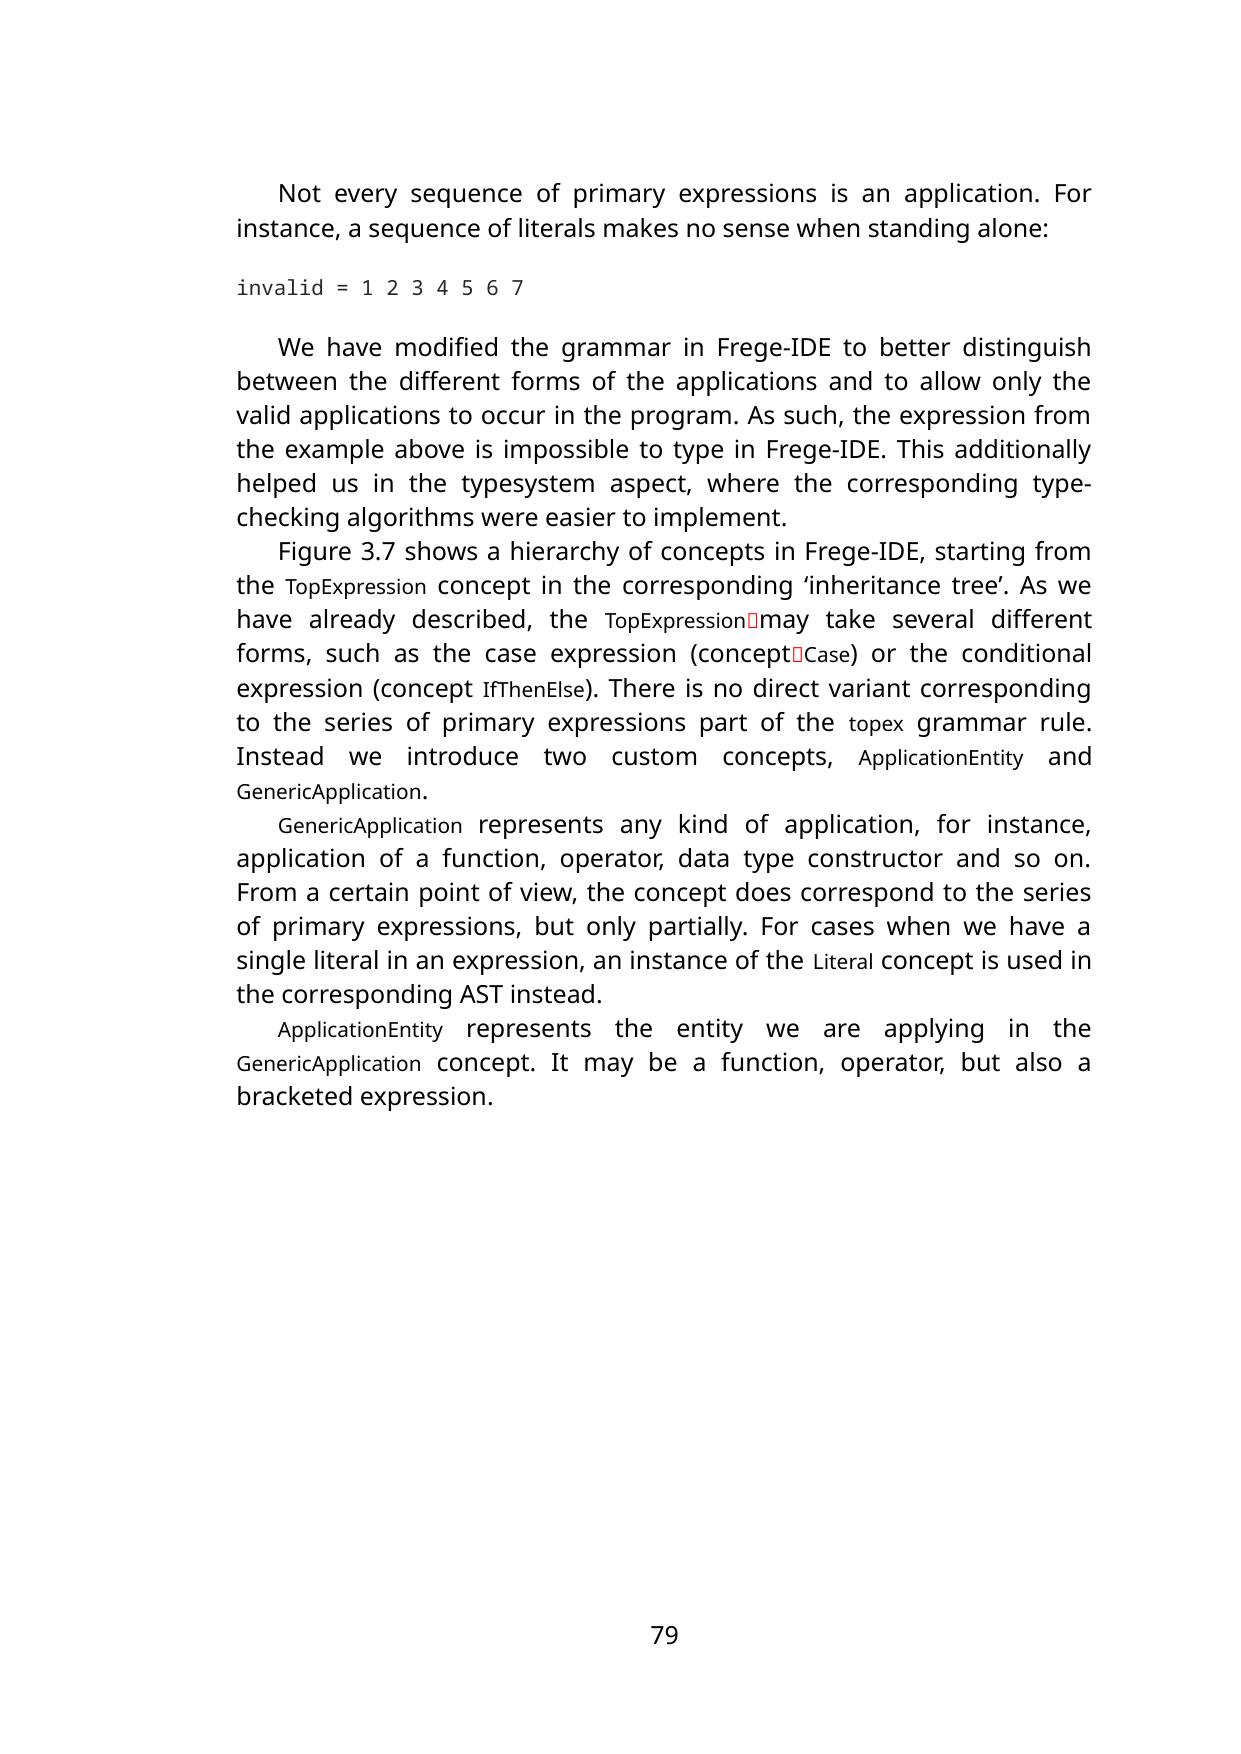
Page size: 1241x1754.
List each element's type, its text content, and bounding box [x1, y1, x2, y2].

text Figure 3.7 shows a hierarchy of concepts in Frege-IDE, starting from the TopExpression concept in the corresponding ‘inheritance tree’. As we have already described, the TopExpressionmay take several different forms, such as the case expression (conceptCase) or the conditional expression (concept IfThenElse). There is no direct variant corresponding to the series of primary expressions part of the topex grammar rule. Instead we introduce two custom concepts, ApplicationEntity and GenericApplication. [236, 534, 1092, 806]
text GenericApplication represents any kind of application, for instance, application of a function, operator, data type constructor and so on. From a certain point of view, the concept does correspond to the series of primary expressions, but only partially. For cases when we have a single literal in an expression, an instance of the Literal concept is used in the corresponding AST instead. [236, 806, 1092, 1011]
text We have modified the grammar in Frege-IDE to better distinguish between the different forms of the applications and to allow only the valid applications to occur in the program. As such, the expression from the example above is impossible to type in Frege-IDE. This additionally helped us in the typesystem aspect, where the corresponding type-checking algorithms were easier to implement. [236, 329, 1092, 534]
text Not every sequence of primary expressions is an application. For instance, a sequence of literals makes no sense when standing alone: [236, 176, 1092, 244]
text invalid = 1 2 3 4 5 6 7 [236, 273, 1092, 301]
text ApplicationEntity represents the entity we are applying in the GenericApplication concept. It may be a function, operator, but also a bracketed expression. [236, 1011, 1092, 1113]
